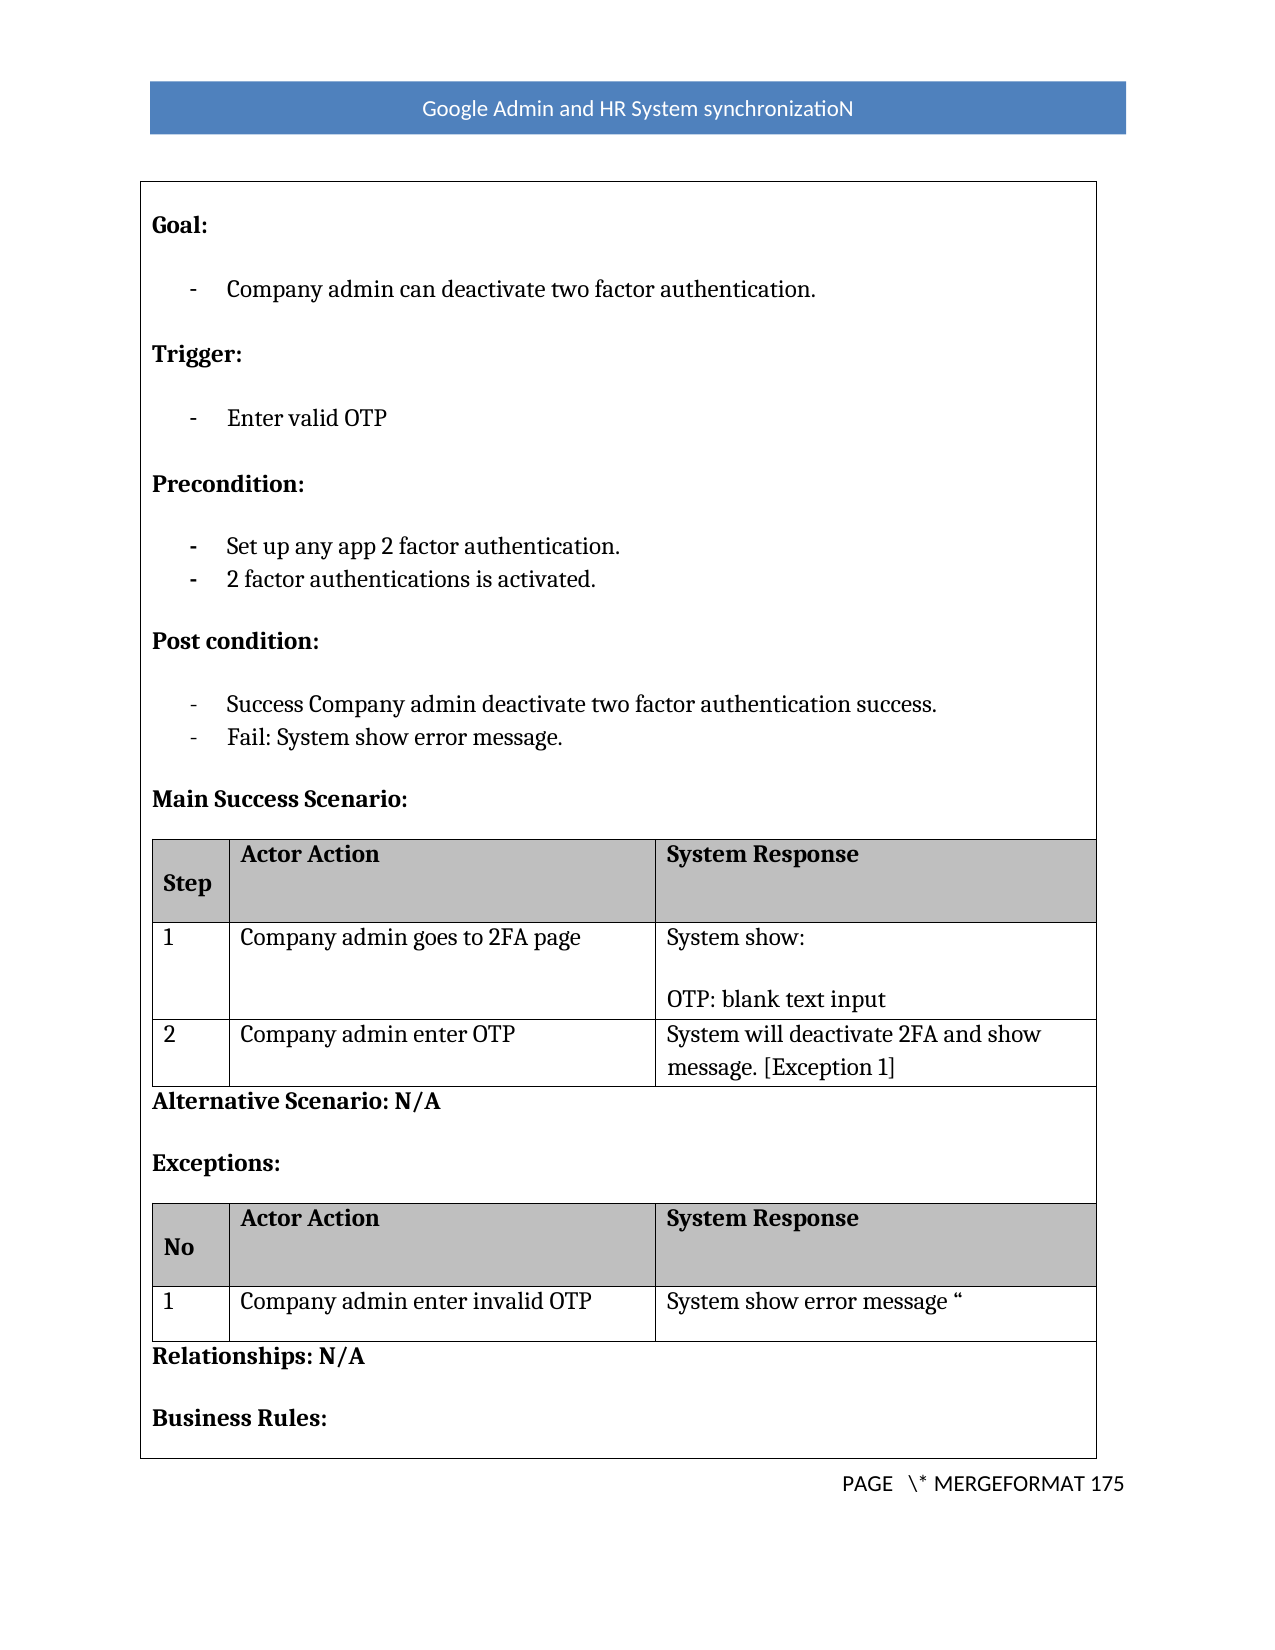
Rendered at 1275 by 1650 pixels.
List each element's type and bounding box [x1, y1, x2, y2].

table_cell [141, 182, 1096, 1457]
